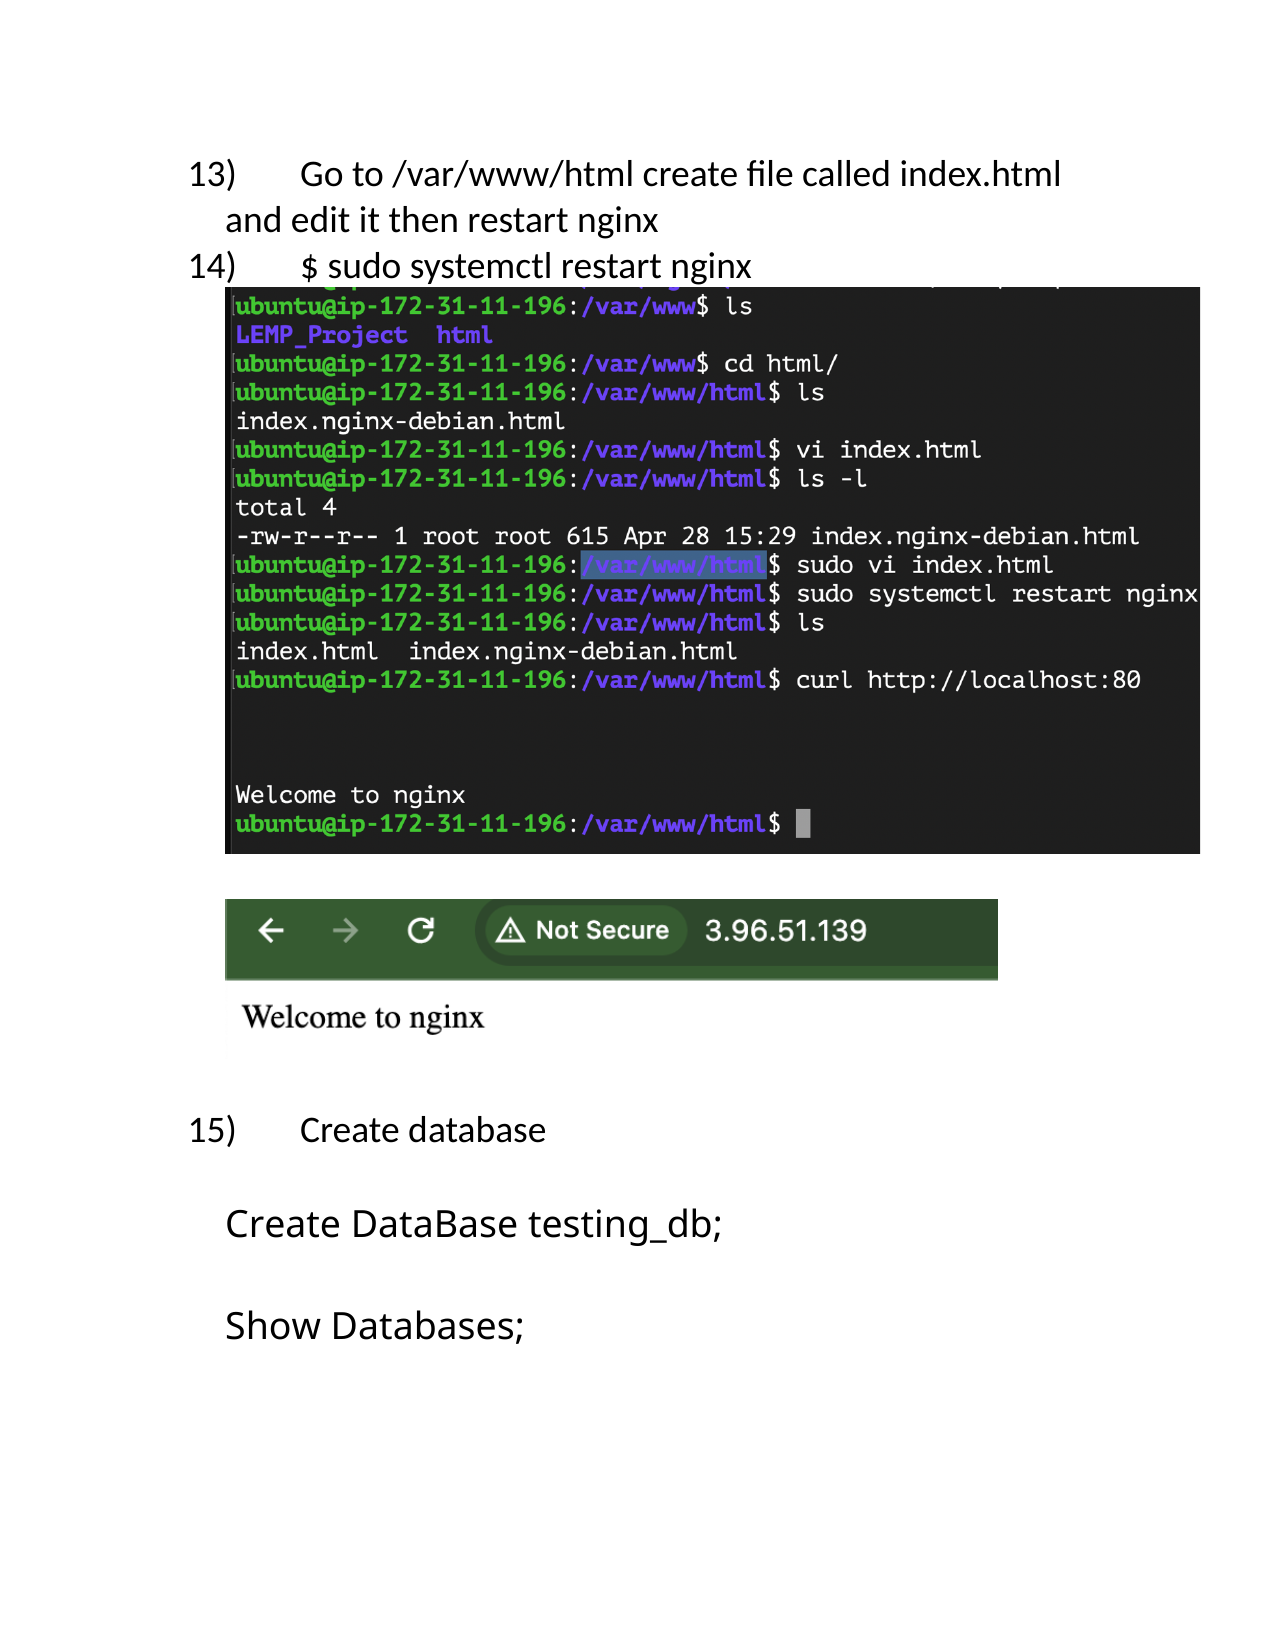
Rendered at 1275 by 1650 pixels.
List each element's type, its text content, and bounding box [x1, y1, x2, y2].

picture [225, 899, 998, 1060]
list Create database [187, 1106, 1125, 1151]
list Go to /var/www/html create file called index.html and edit it then restart nginx [187, 150, 1125, 242]
list $ sudo systemctl restart nginx [187, 242, 1125, 287]
list Show Databases; [225, 1299, 1125, 1350]
picture [225, 287, 1200, 854]
list Create DataBase testing_db; [225, 1197, 1125, 1248]
